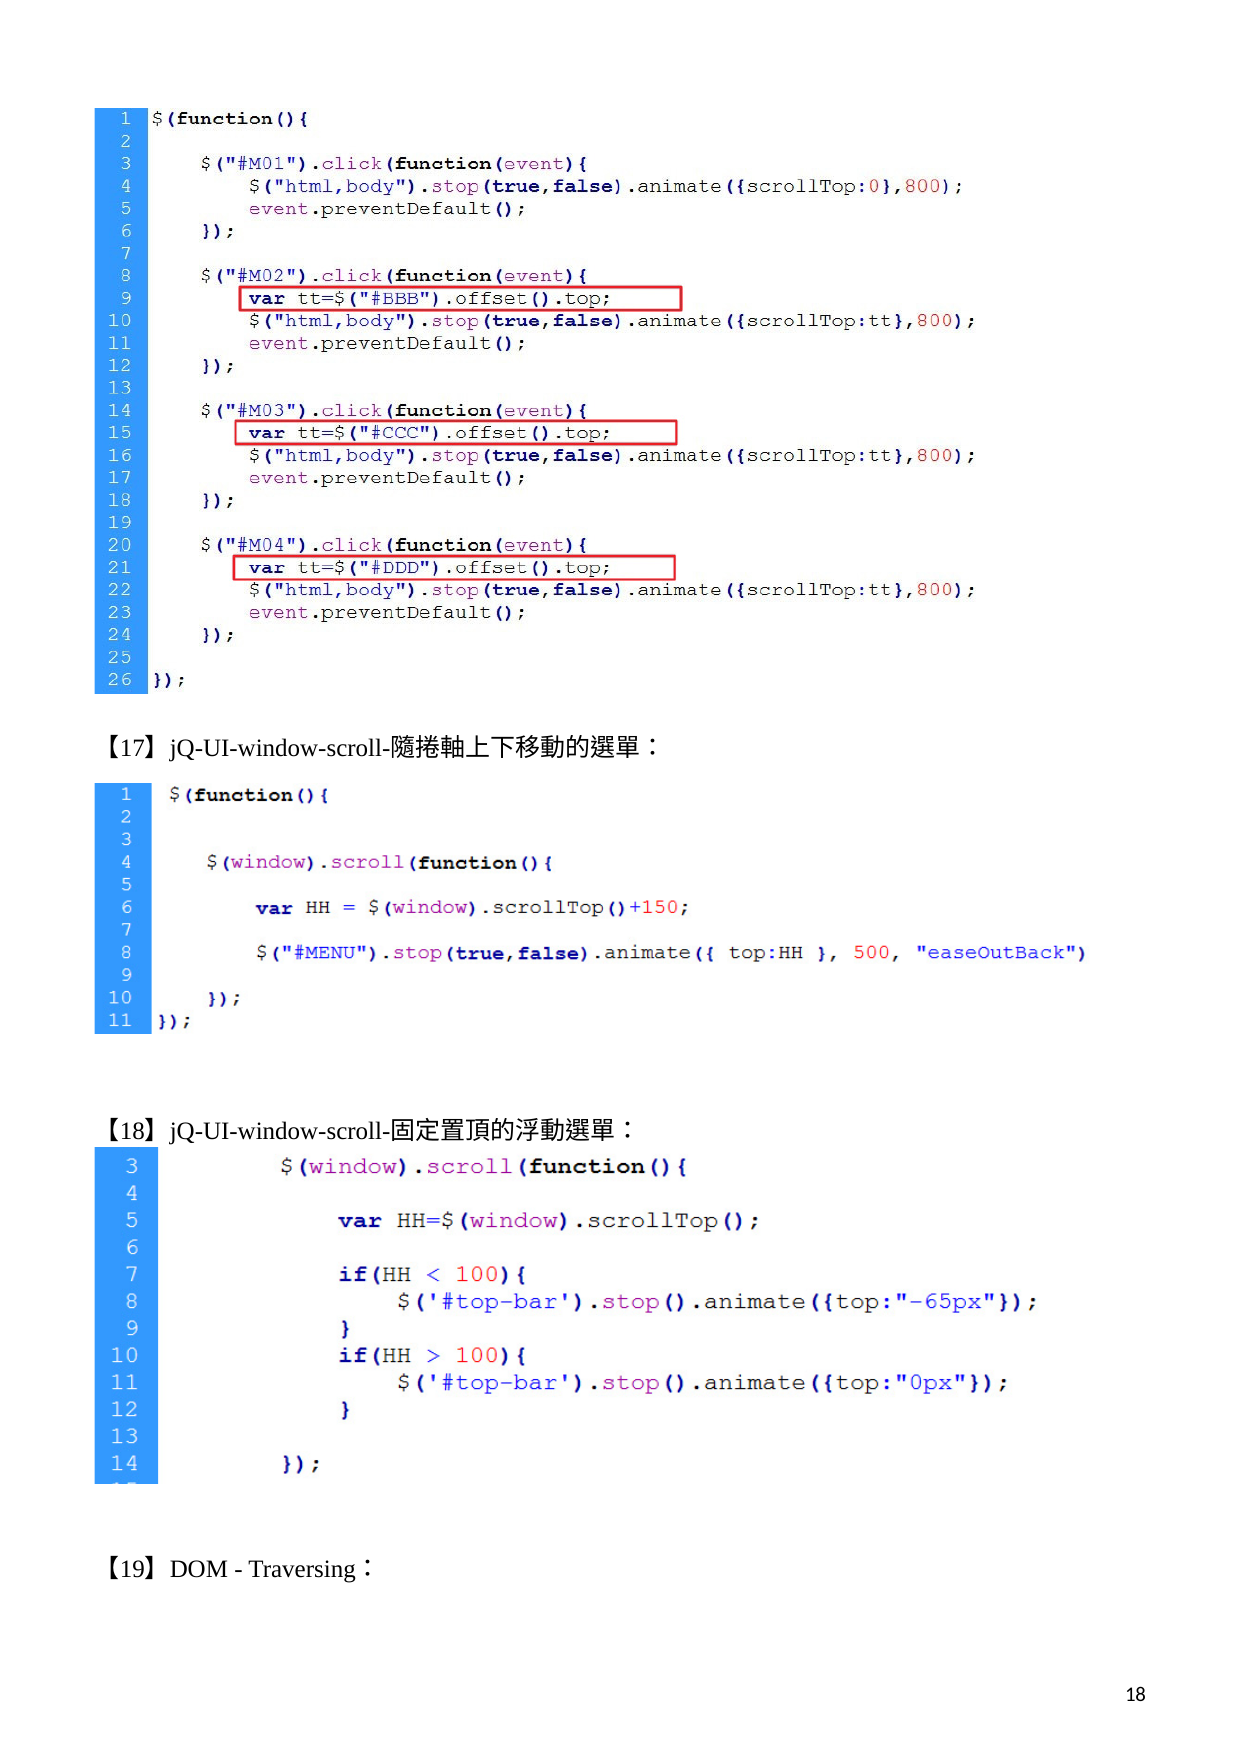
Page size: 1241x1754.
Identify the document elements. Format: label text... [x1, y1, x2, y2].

picture [94, 108, 1002, 694]
text 【19】DOM - Traversing： [94, 1548, 1146, 1586]
text 【18】jQ-UI-window-scroll-固定置頂的浮動選單： [94, 1109, 1146, 1147]
text 【17】jQ-UI-window-scroll-隨捲軸上下移動的選單： [94, 727, 1146, 764]
picture [94, 1147, 1056, 1484]
picture [94, 783, 1112, 1034]
